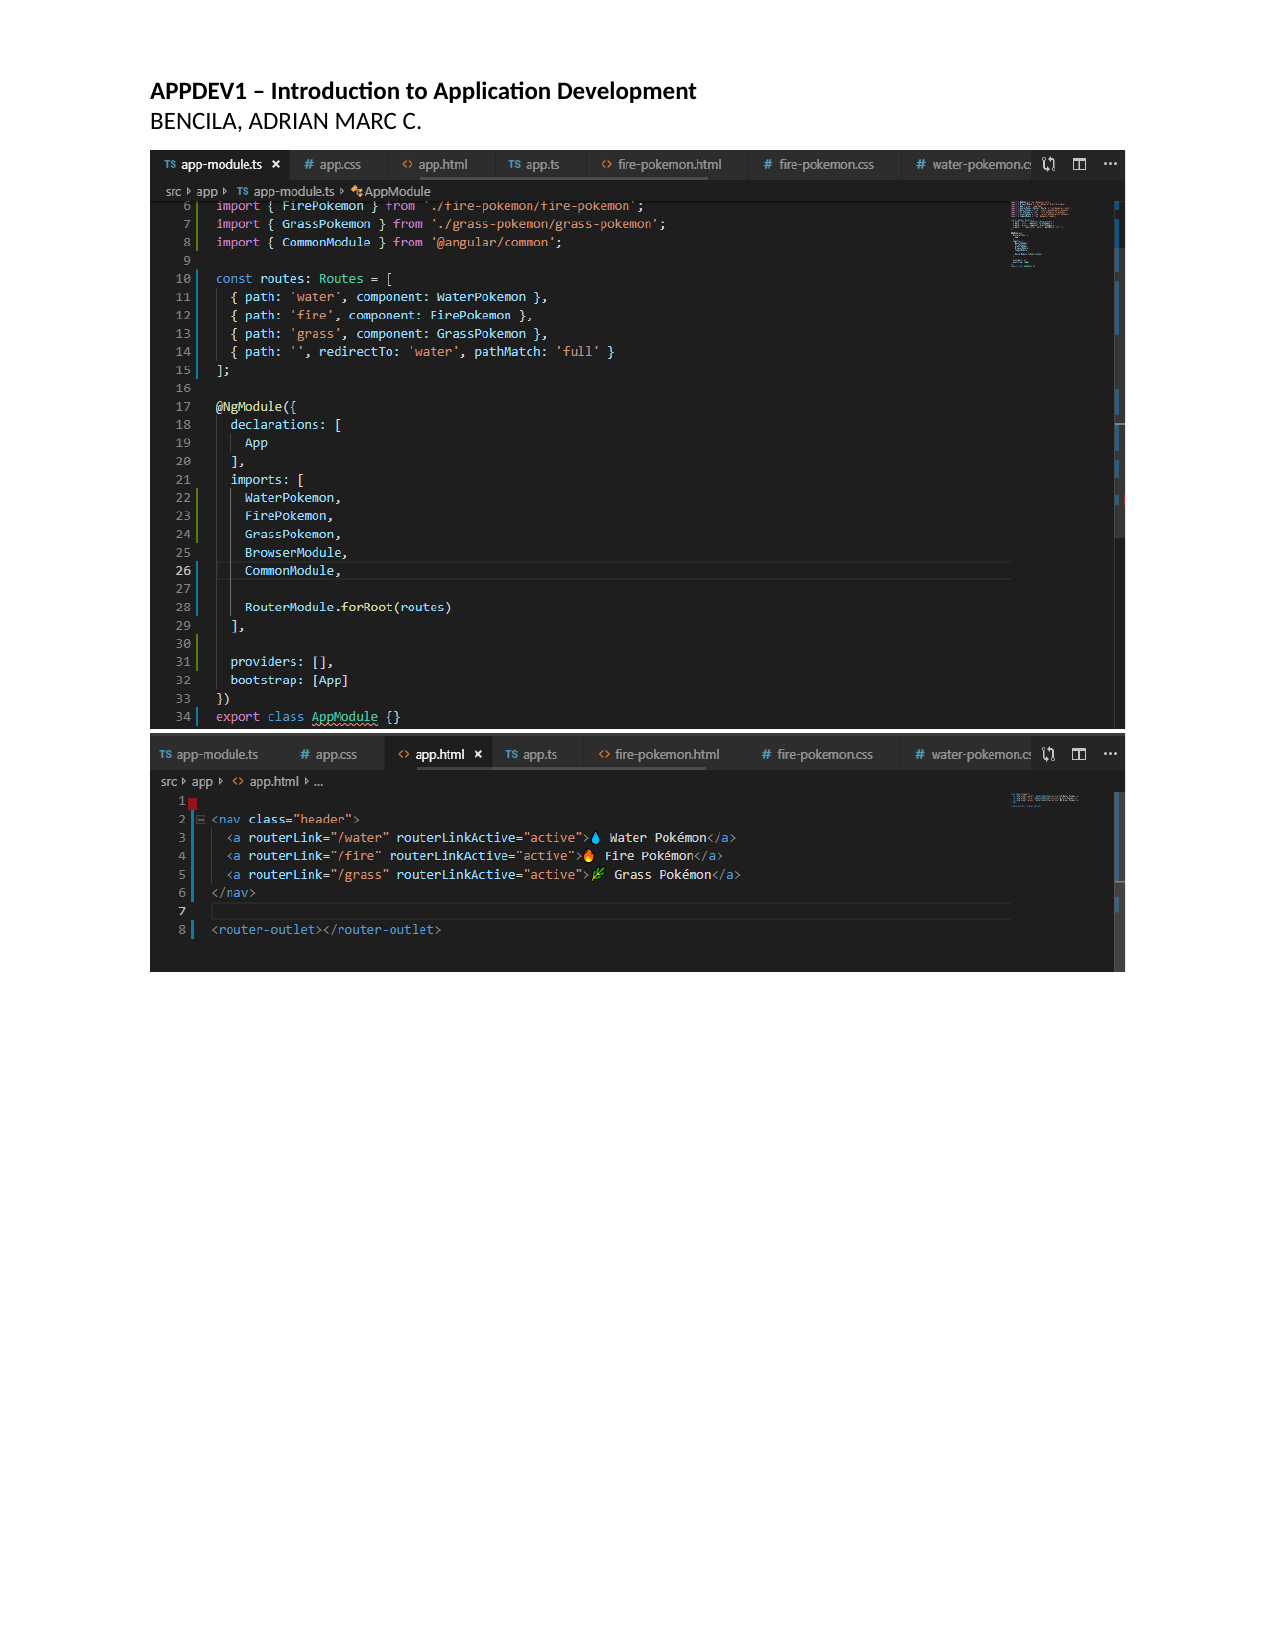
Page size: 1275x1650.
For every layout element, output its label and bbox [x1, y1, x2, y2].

picture [150, 733, 1125, 972]
picture [150, 150, 1125, 729]
